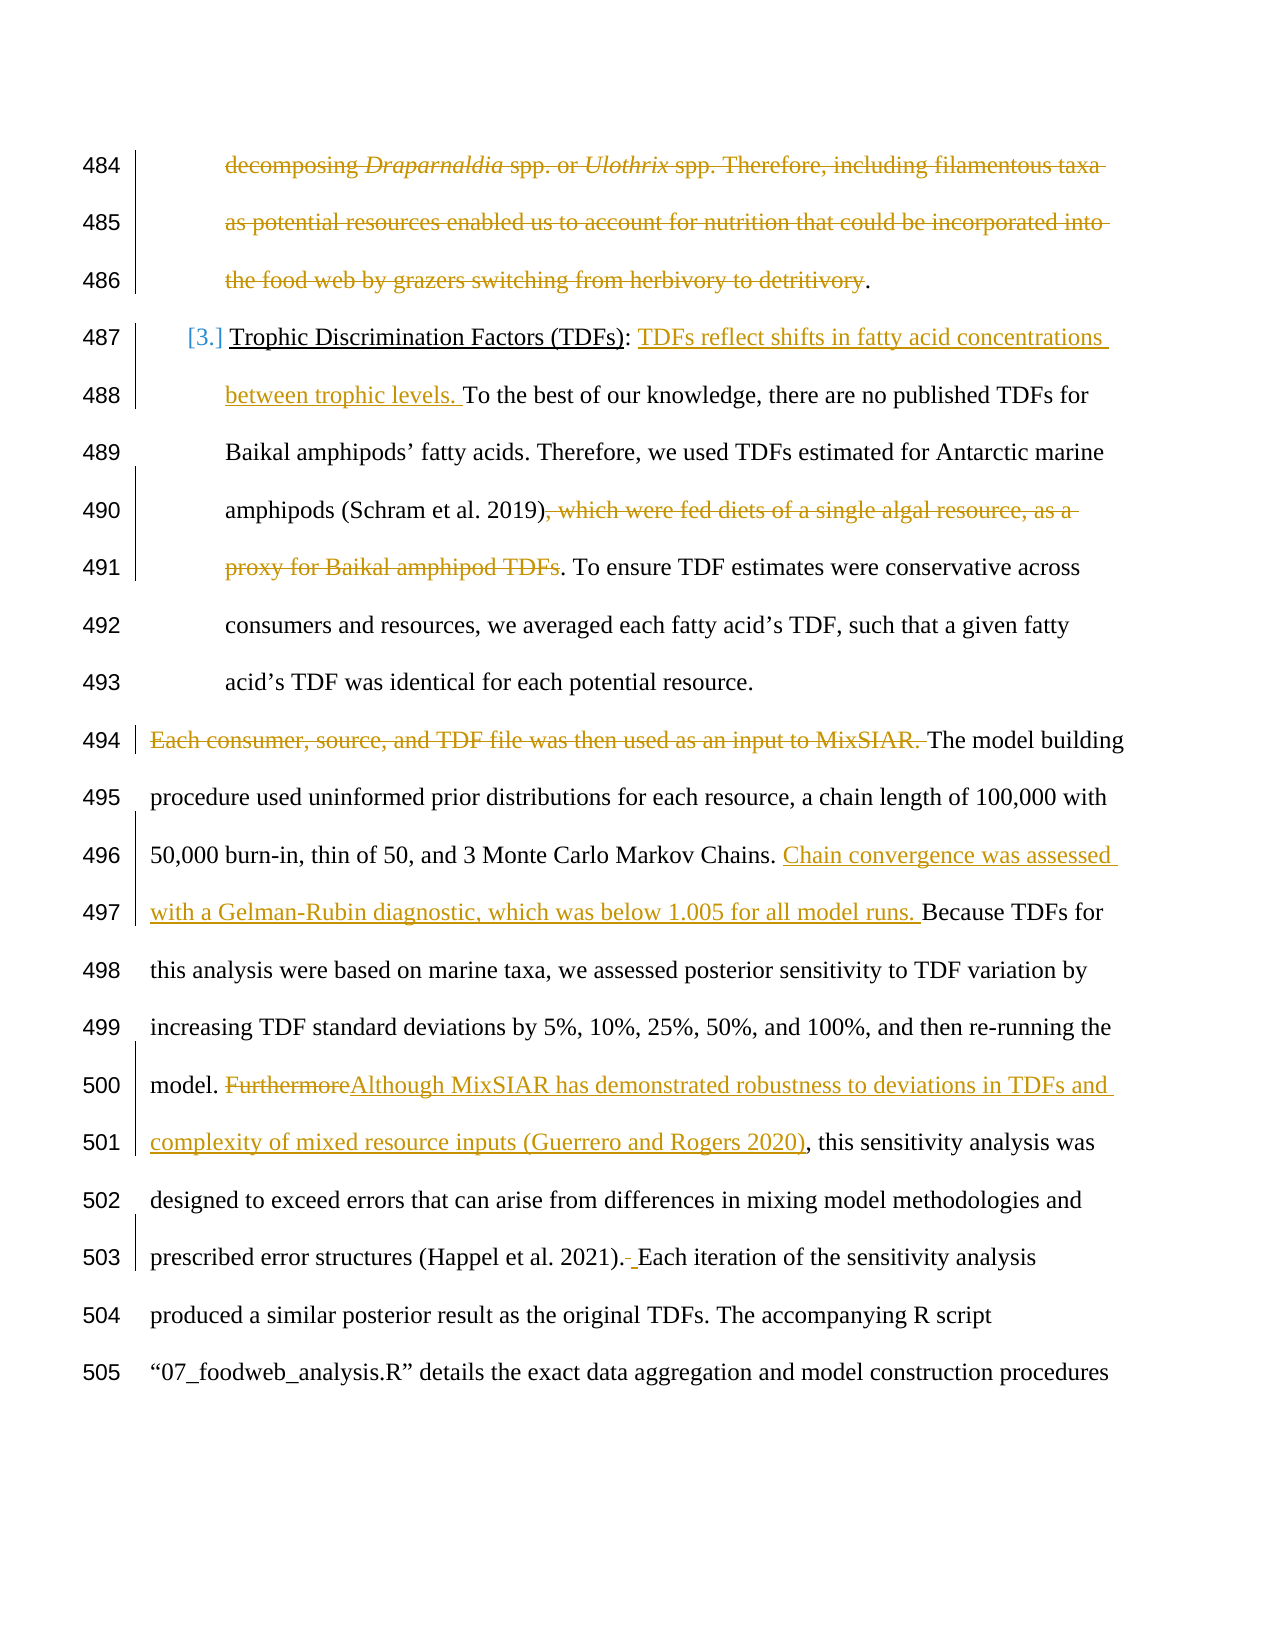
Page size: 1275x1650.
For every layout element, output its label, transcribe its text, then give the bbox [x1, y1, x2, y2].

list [187, 150, 1125, 294]
list Trophic Discrimination Factors (TDFs): To the best of our knowledge, there are no published TDFs for Baikal amphipods’ fatty acids. Therefore, we used TDFs estimated for Antarctic marine amphipods (Schram et al. 2019). To ensure TDF estimates were conservative across consumers and resources, we averaged each fatty acid’s TDF, such that a given fatty acid’s TDF was identical for each potential resource. [187, 322, 1125, 696]
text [150, 725, 1125, 1386]
